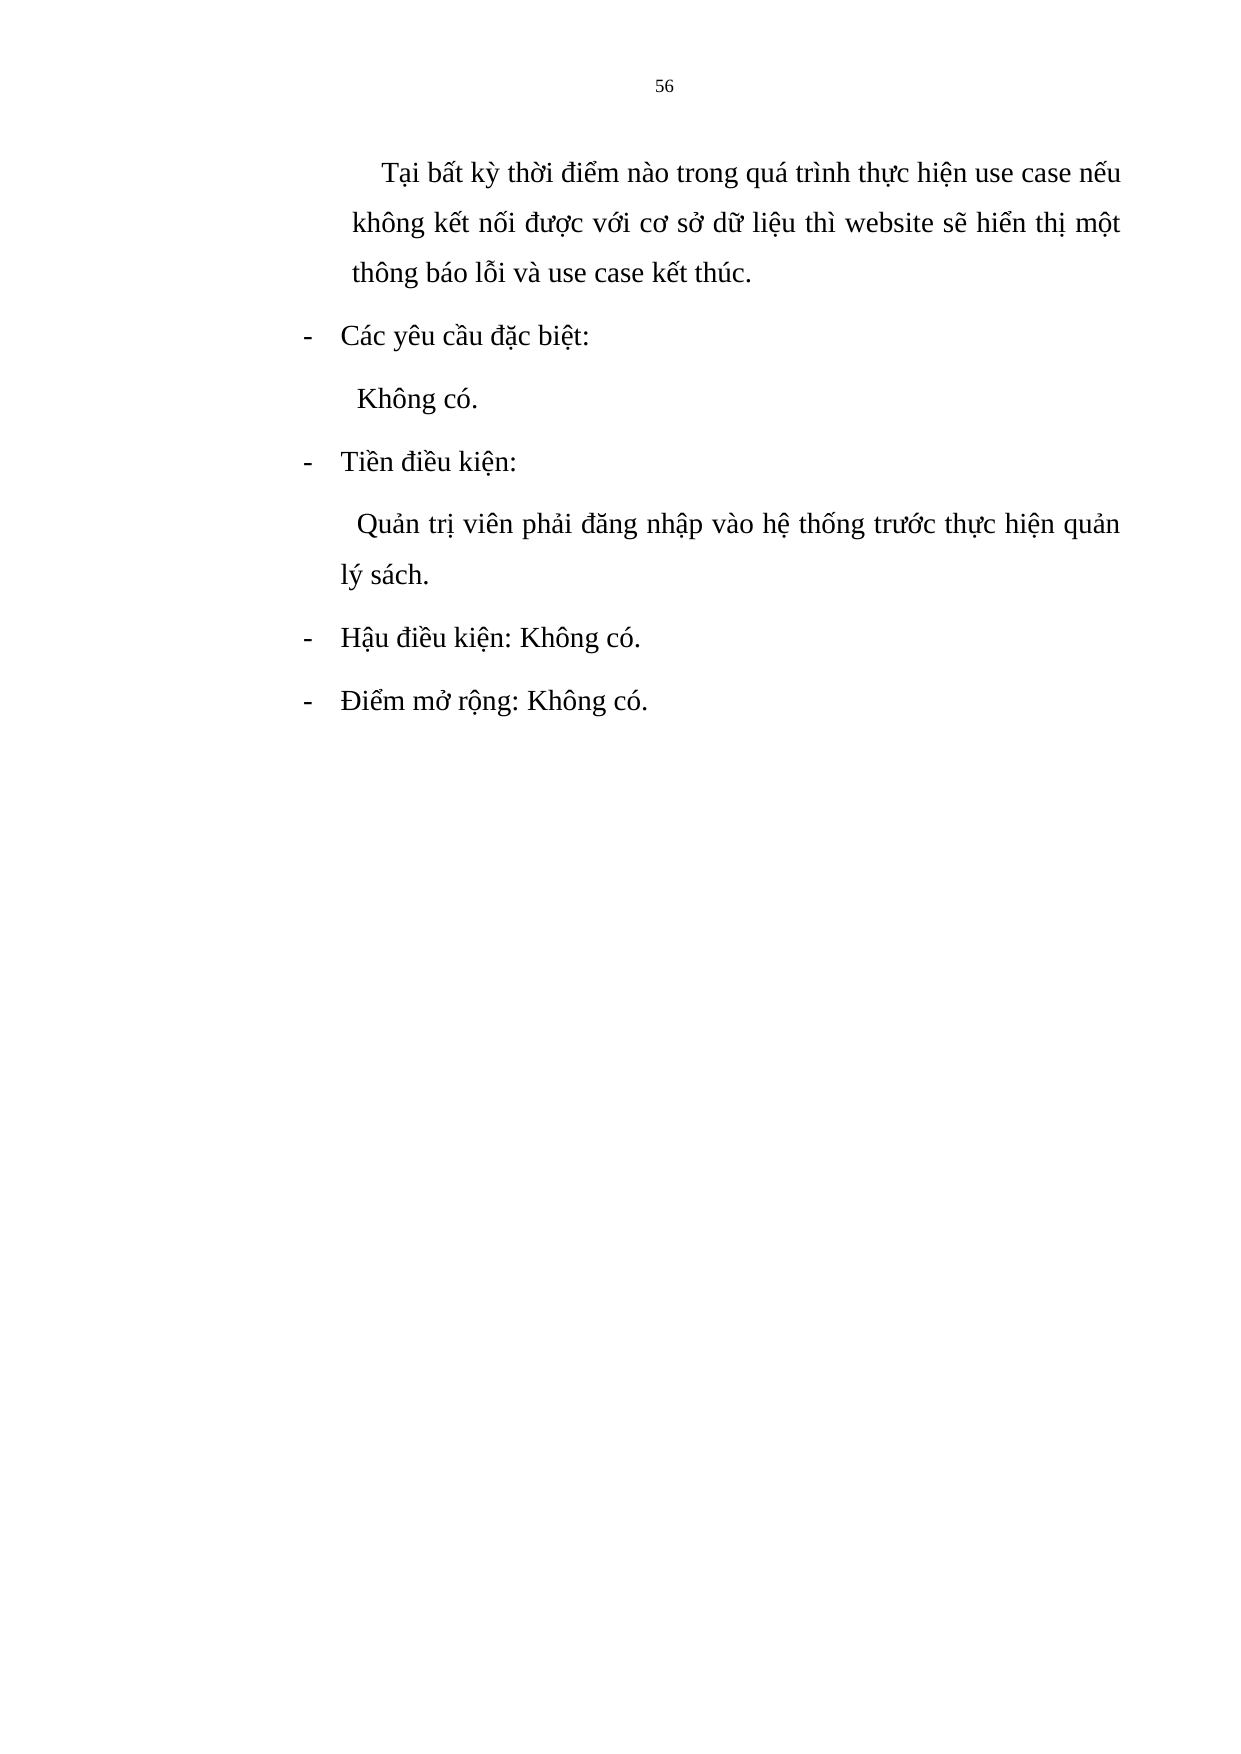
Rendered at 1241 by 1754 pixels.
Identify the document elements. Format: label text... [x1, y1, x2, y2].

list Tiền điều kiện: [303, 444, 1122, 477]
text Quản trị viên phải đăng nhập vào hệ thống trước thực hiện quản lý sách. [340, 507, 1122, 591]
list Hậu điều kiện: Không có. [303, 620, 1122, 653]
text Không có. [357, 381, 1122, 414]
list Tại bất kỳ thời điểm nào trong quá trình thực hiện use case nếu không kết nối được với cơ sở dữ liệu thì website sẽ hiển thị một thông báo lỗi và use case kết thúc. [352, 155, 1122, 289]
list Các yêu cầu đặc biệt: [303, 318, 1122, 352]
list Điểm mở rộng: Không có. [303, 683, 1122, 716]
